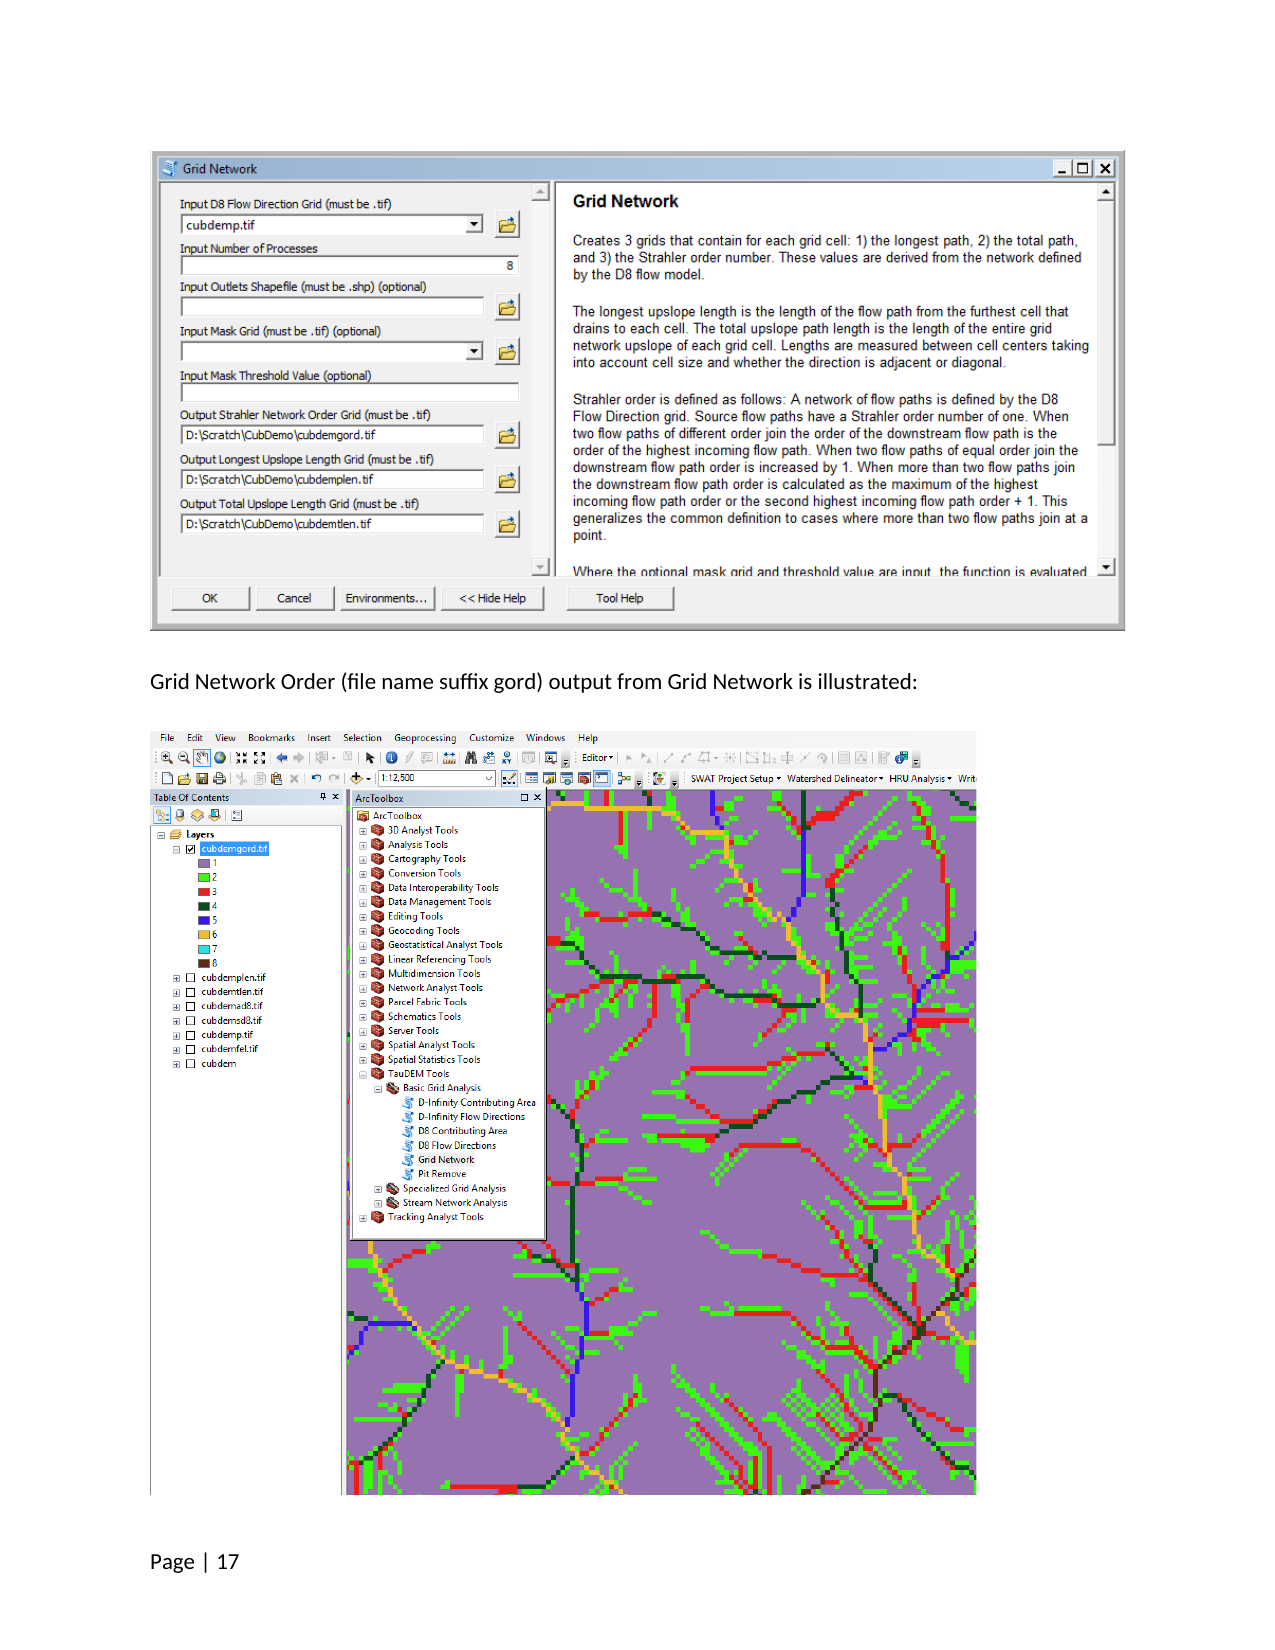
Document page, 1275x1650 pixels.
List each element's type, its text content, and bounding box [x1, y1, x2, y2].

list Grid Network Order (file name suffix gord) output from Grid Network is illustrated: [150, 667, 1125, 695]
picture [150, 731, 977, 1495]
picture [150, 150, 1125, 631]
